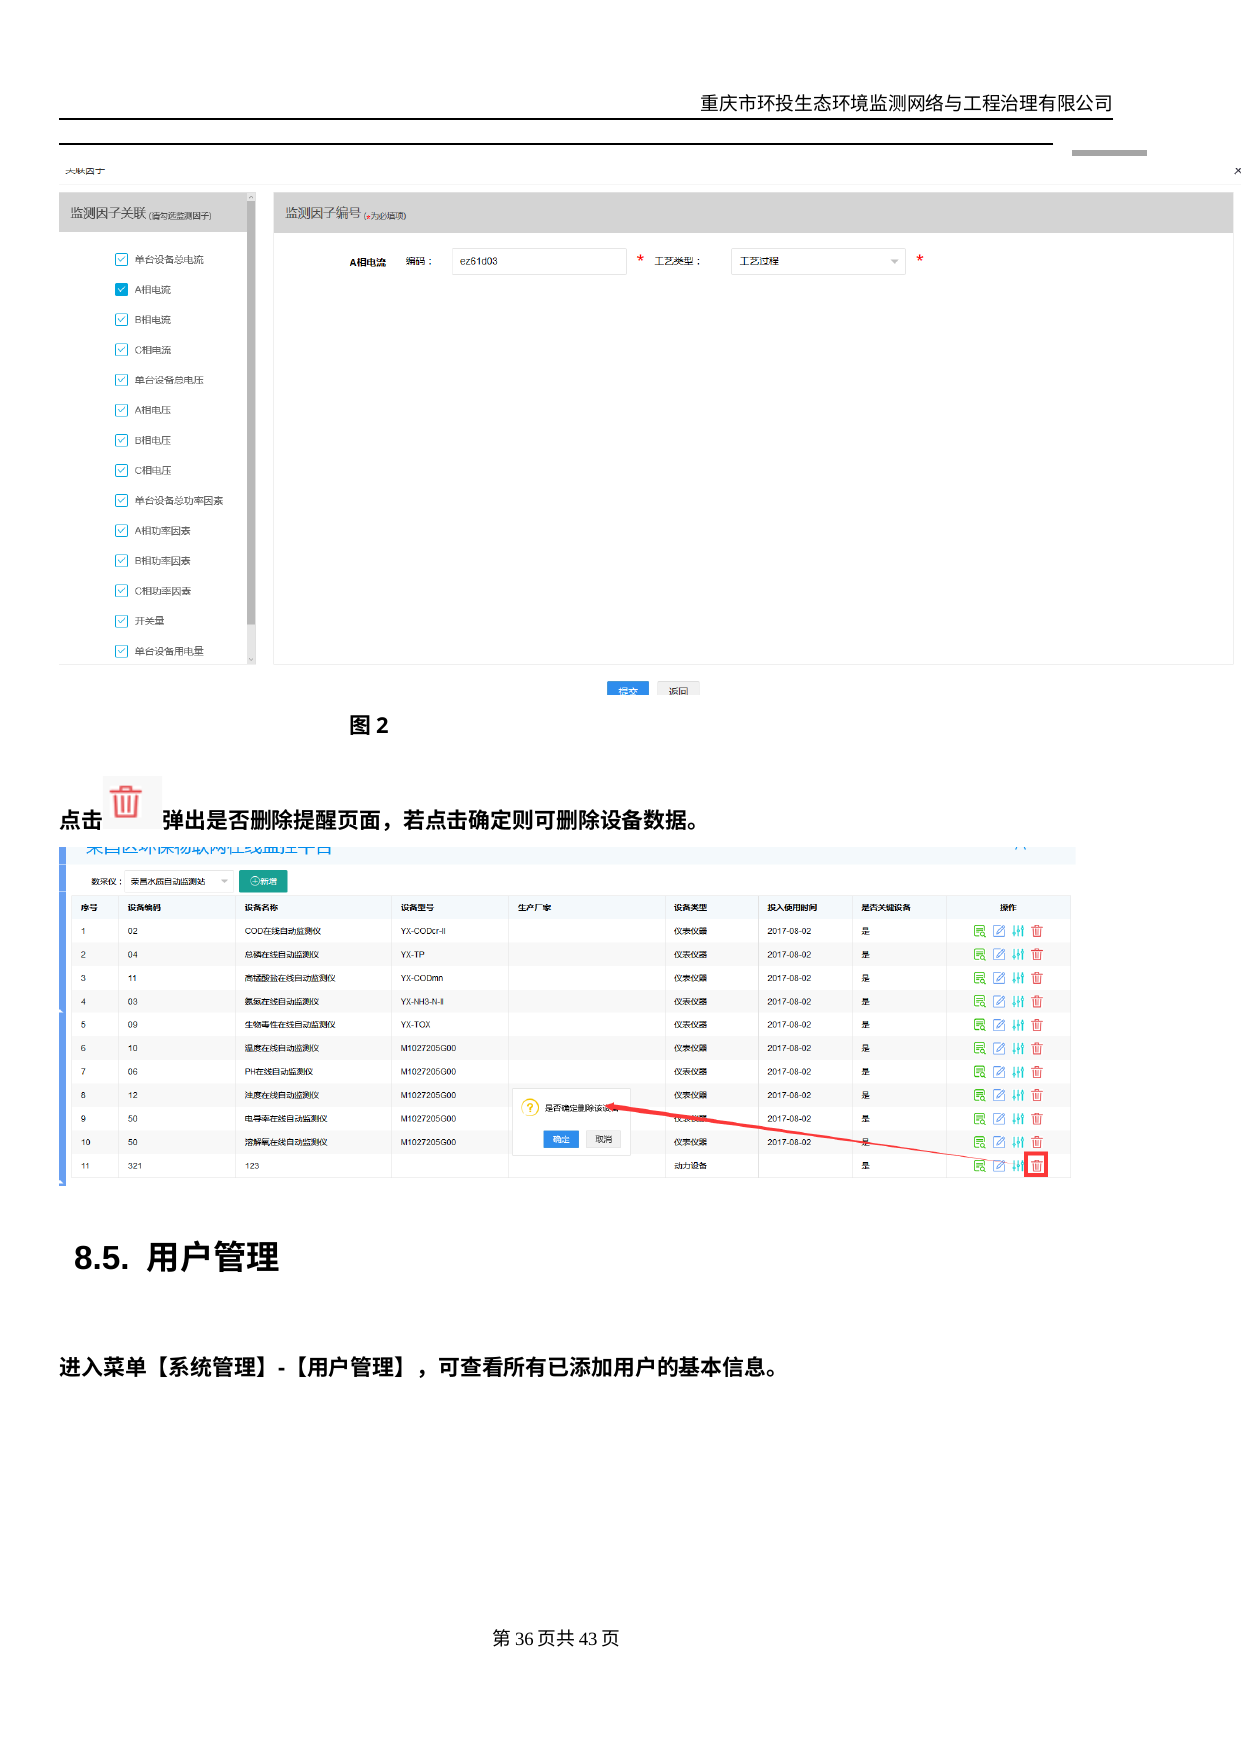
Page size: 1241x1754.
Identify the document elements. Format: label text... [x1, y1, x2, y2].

subtitle 用户管理 [74, 1222, 1053, 1287]
picture [59, 168, 1241, 695]
text 点击弹出是否删除提醒页面，若点击确定则可删除设备数据。 [59, 773, 1053, 838]
picture [102, 776, 163, 829]
picture [59, 847, 1076, 1186]
text 图2 [59, 708, 1053, 740]
text 进入菜单【系统管理】-【用户管理】，可查看所有已添加用户的基本信息。 [59, 1350, 1053, 1382]
